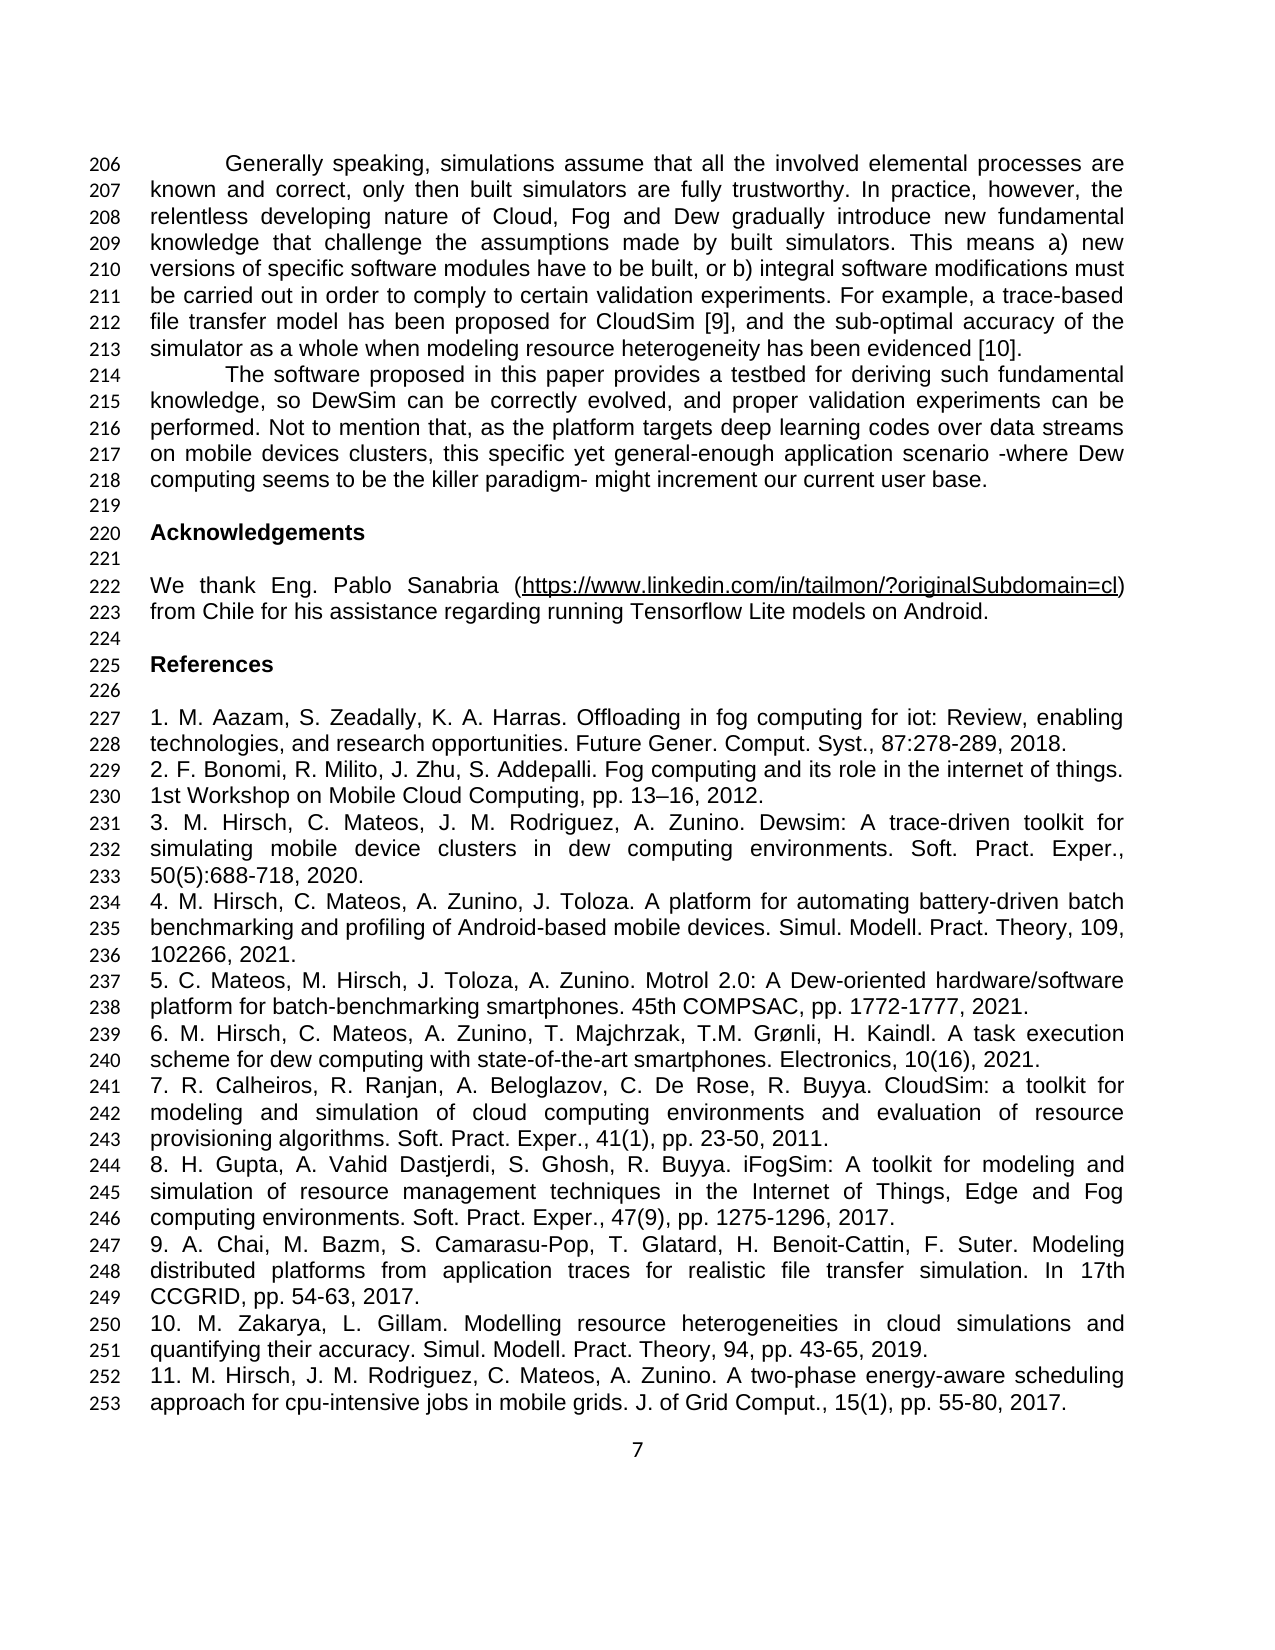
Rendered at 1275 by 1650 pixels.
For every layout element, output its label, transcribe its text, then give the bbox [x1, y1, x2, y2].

text Acknowledgements [150, 519, 1125, 545]
text The software proposed in this paper provides a testbed for deriving such fundamental knowledge, so DewSim can be correctly evolved, and proper validation experiments can be performed. Not to mention that, as the platform targets deep learning codes over data streams on mobile devices clusters, this specific yet general-enough application scenario -where Dew computing seems to be the killer paradigm- might increment our current user base. [150, 361, 1125, 493]
text 7. R. Calheiros, R. Ranjan, A. Beloglazov, C. De Rose, R. Buyya. CloudSim: a toolkit for modeling and simulation of cloud computing environments and evaluation of resource provisioning algorithms. Soft. Pract. Exper., 41(1), pp. 23-50, 2011. [150, 1072, 1125, 1151]
text 9. A. Chai, M. Bazm, S. Camarasu-Pop, T. Glatard, H. Benoit-Cattin, F. Suter. Modeling distributed platforms from application traces for realistic file transfer simulation. In 17th CCGRID, pp. 54-63, 2017. [150, 1231, 1125, 1309]
text 4. M. Hirsch, C. Mateos, A. Zunino, J. Toloza. A platform for automating battery-driven batch benchmarking and profiling of Android-based mobile devices. Simul. Modell. Pract. Theory, 109, 102266, 2021. [150, 888, 1125, 967]
subtitle References [150, 651, 1125, 677]
text 5. C. Mateos, M. Hirsch, J. Toloza, A. Zunino. Motrol 2.0: A Dew-oriented hardware/software platform for batch-benchmarking smartphones. 45th COMPSAC, pp. 1772-1777, 2021. [150, 967, 1125, 1020]
text 11. M. Hirsch, J. M. Rodriguez, C. Mateos, A. Zunino. A two-phase energy-aware scheduling approach for cpu-intensive jobs in mobile grids. J. of Grid Comput., 15(1), pp. 55-80, 2017. [150, 1362, 1125, 1415]
text We thank Eng. Pablo Sanabria (https://www.linkedin.com/in/tailmon/?originalSubdomain=cl) from Chile for his assistance regarding running Tensorflow Lite models on Android. [150, 572, 1125, 624]
text 2. F. Bonomi, R. Milito, J. Zhu, S. Addepalli. Fog computing and its role in the internet of things. 1st Workshop on Mobile Cloud Computing, pp. 13–16, 2012. [150, 756, 1125, 809]
text Generally speaking, simulations assume that all the involved elemental processes are known and correct, only then built simulators are fully trustworthy. In practice, however, the relentless developing nature of Cloud, Fog and Dew gradually introduce new fundamental knowledge that challenge the assumptions made by built simulators. This means a) new versions of specific software modules have to be built, or b) integral software modifications must be carried out in order to comply to certain validation experiments. For example, a trace-based file transfer model has been proposed for CloudSim [9], and the sub-optimal accuracy of the simulator as a whole when modeling resource heterogeneity has been evidenced [10]. [150, 150, 1125, 361]
text 8. H. Gupta, A. Vahid Dastjerdi, S. Ghosh, R. Buyya. iFogSim: A toolkit for modeling and simulation of resource management techniques in the Internet of Things, Edge and Fog computing environments. Soft. Pract. Exper., 47(9), pp. 1275-1296, 2017. [150, 1151, 1125, 1231]
text 10. M. Zakarya, L. Gillam. Modelling resource heterogeneities in cloud simulations and quantifying their accuracy. Simul. Modell. Pract. Theory, 94, pp. 43-65, 2019. [150, 1309, 1125, 1362]
text 3. M. Hirsch, C. Mateos, J. M. Rodriguez, A. Zunino. Dewsim: A trace-driven toolkit for simulating mobile device clusters in dew computing environments. Soft. Pract. Exper., 50(5):688-718, 2020. [150, 809, 1125, 888]
text 1. M. Aazam, S. Zeadally, K. A. Harras. Offloading in fog computing for iot: Review, enabling technologies, and research opportunities. Future Gener. Comput. Syst., 87:278-289, 2018. [150, 703, 1125, 756]
text 6. M. Hirsch, C. Mateos, A. Zunino, T. Majchrzak, T.M. Grønli, H. Kaindl. A task execution scheme for dew computing with state-of-the-art smartphones. Electronics, 10(16), 2021. [150, 1020, 1125, 1072]
